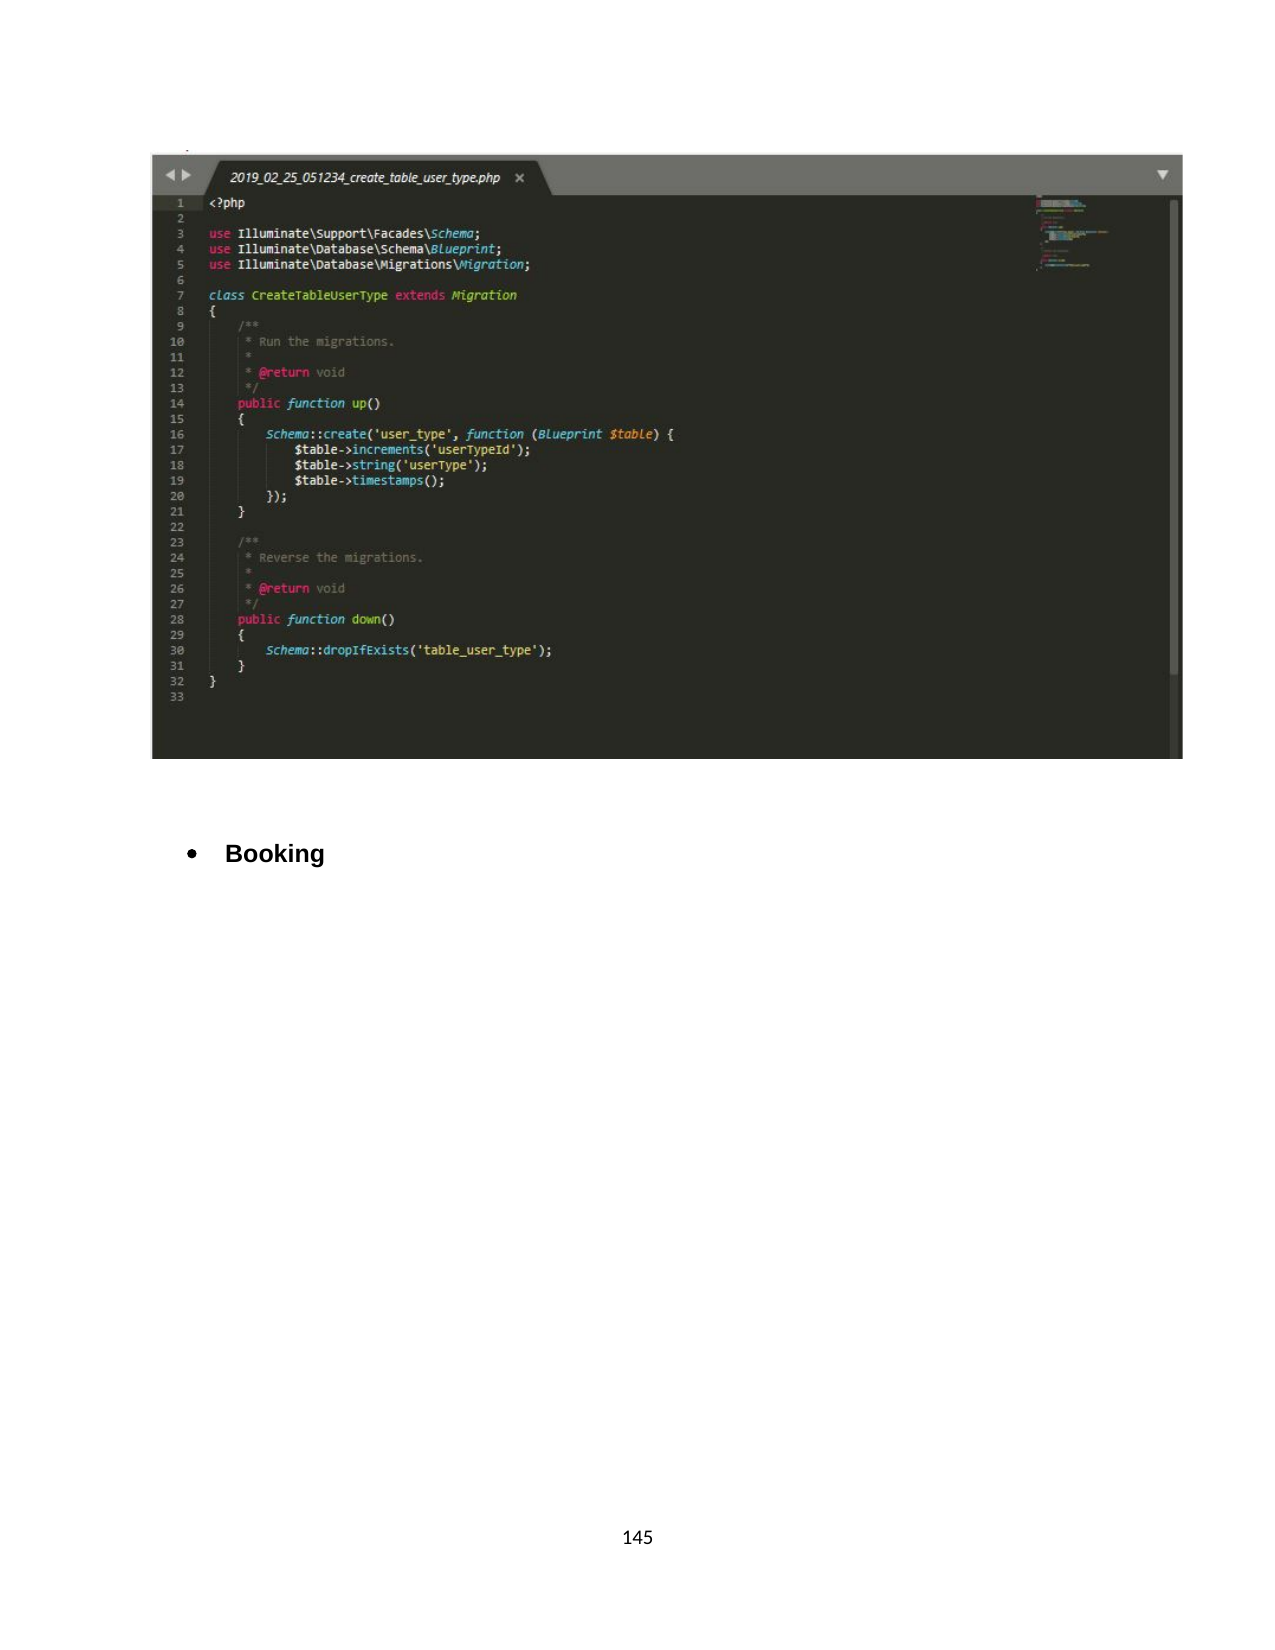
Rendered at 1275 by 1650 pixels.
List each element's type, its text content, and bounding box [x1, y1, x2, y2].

list Booking [187, 839, 1125, 868]
picture [150, 150, 1183, 759]
